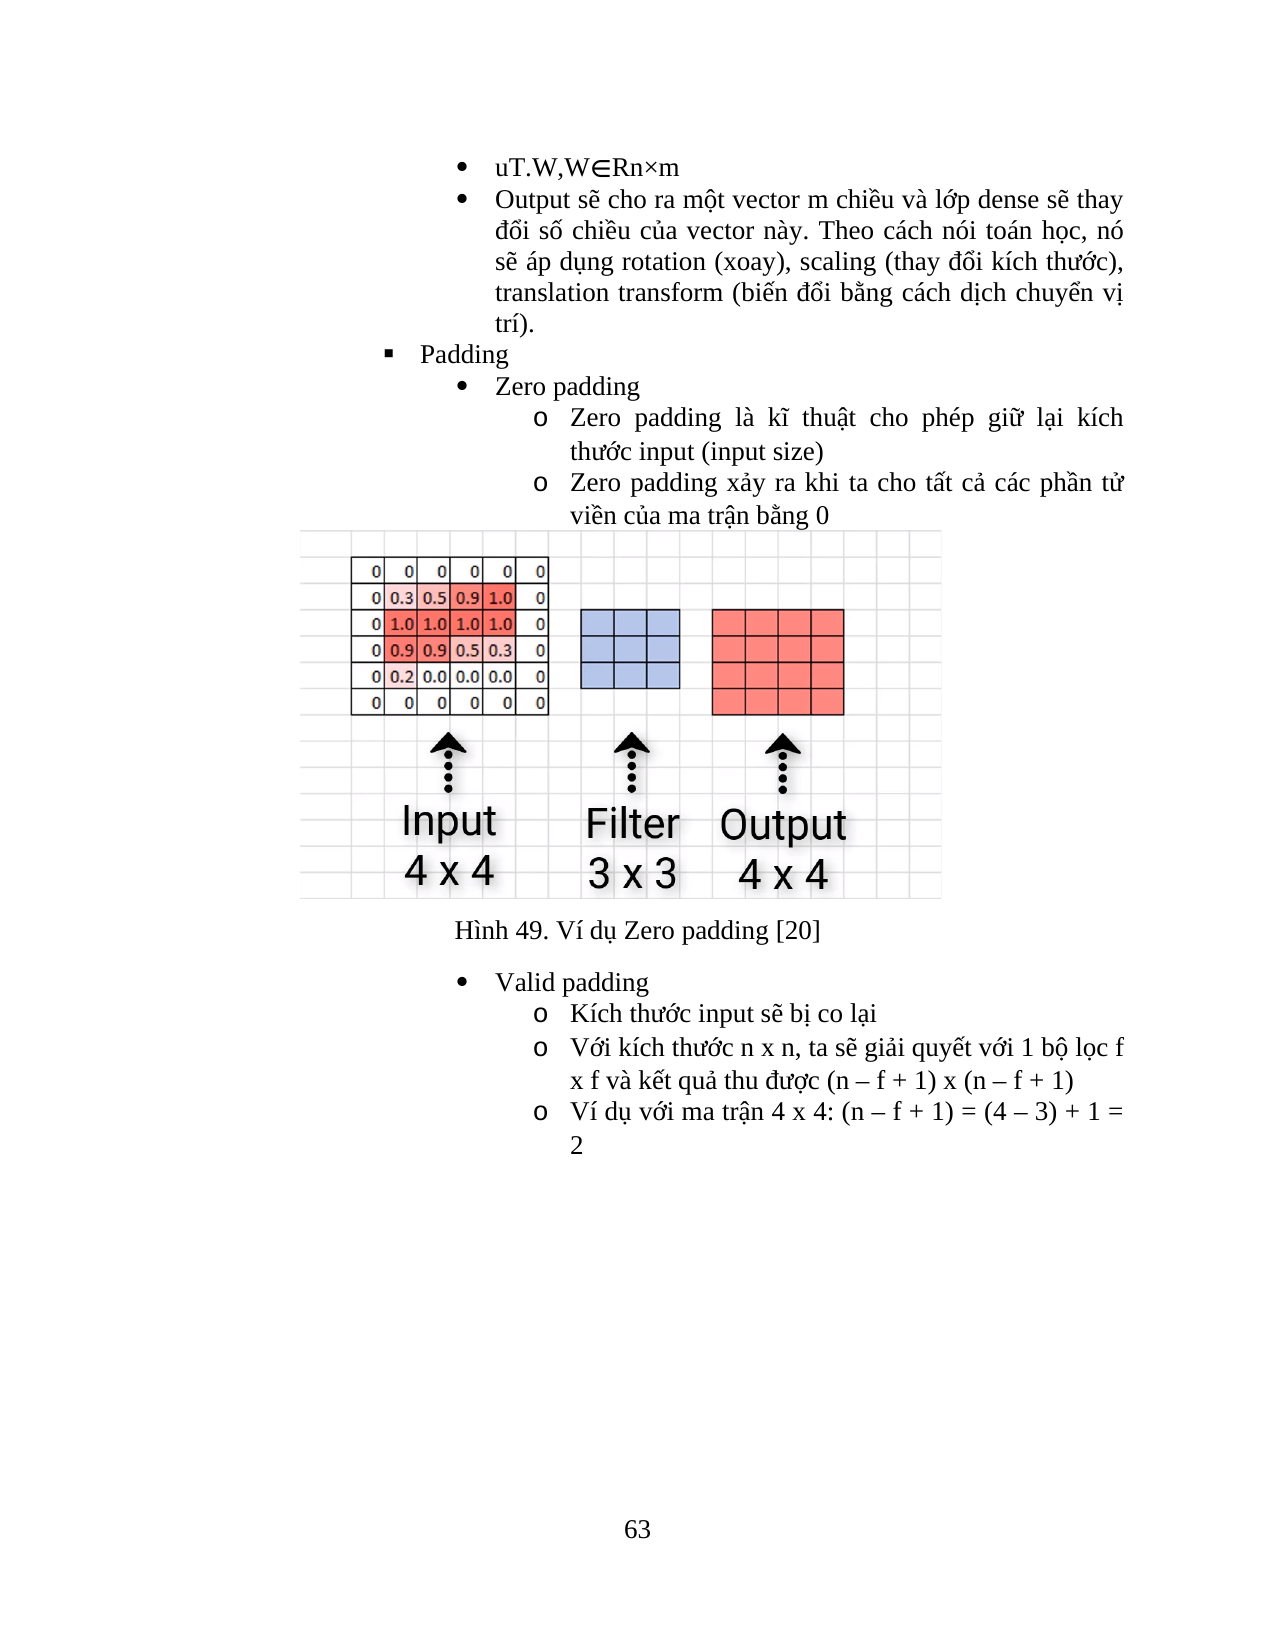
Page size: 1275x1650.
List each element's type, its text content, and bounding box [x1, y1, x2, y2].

list Với kích thước n x n, ta sẽ giải quyết với 1 bộ lọc f x f và kết quả thu được (n – f + 1) x (n – f + 1) [532, 1031, 1125, 1096]
list uT.W,W∈Rn×m [457, 150, 1125, 183]
text Hình 49. Ví dụ Zero padding [150, 914, 1125, 945]
list Kích thước input sẽ bị co lại [532, 997, 1125, 1031]
list Padding [382, 339, 1125, 370]
list Zero padding là kĩ thuật cho phép giữ lại kích thước input (input size) [532, 401, 1125, 466]
list Zero padding xảy ra khi ta cho tất cả các phần tử viền của ma trận bằng 0 [532, 466, 1125, 530]
list Zero padding [457, 370, 1125, 401]
list Output sẽ cho ra một vector m chiều và lớp dense sẽ thay đổi số chiều của vector này. Theo cách nói toán học, nó sẽ áp dụng rotation (xoay), scaling (thay đổi kích thước), translation transform (biến đổi bằng cách dịch chuyển vị trí). [457, 183, 1125, 339]
picture [300, 530, 942, 899]
list Ví dụ với ma trận 4 x 4: (n – f + 1) = (4 – 3) + 1 = 2 [532, 1096, 1125, 1160]
list Valid padding [457, 966, 1125, 997]
